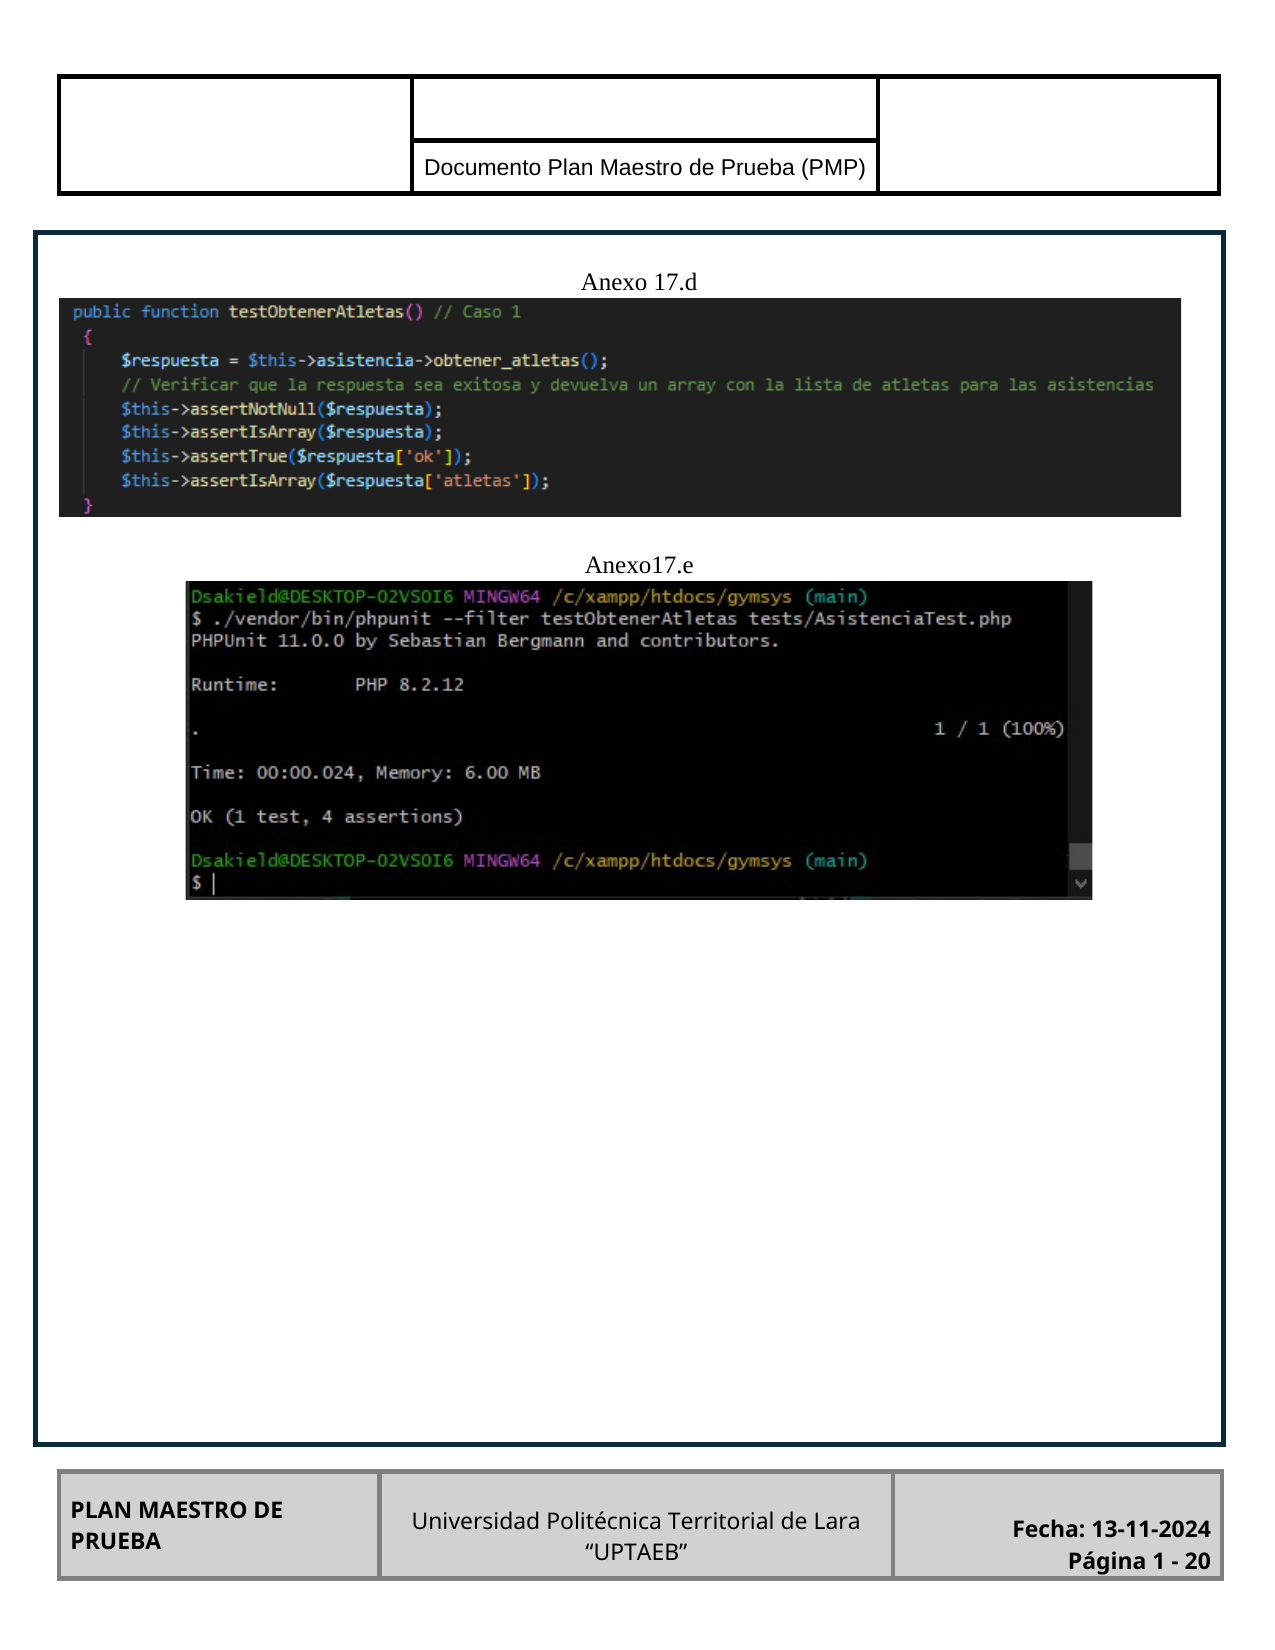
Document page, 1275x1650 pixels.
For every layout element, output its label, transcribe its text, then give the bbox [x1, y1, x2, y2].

text Anexo17.e [97, 550, 1181, 579]
picture [185, 581, 1093, 900]
picture [59, 298, 1182, 517]
text Anexo 17.d [97, 267, 1181, 296]
